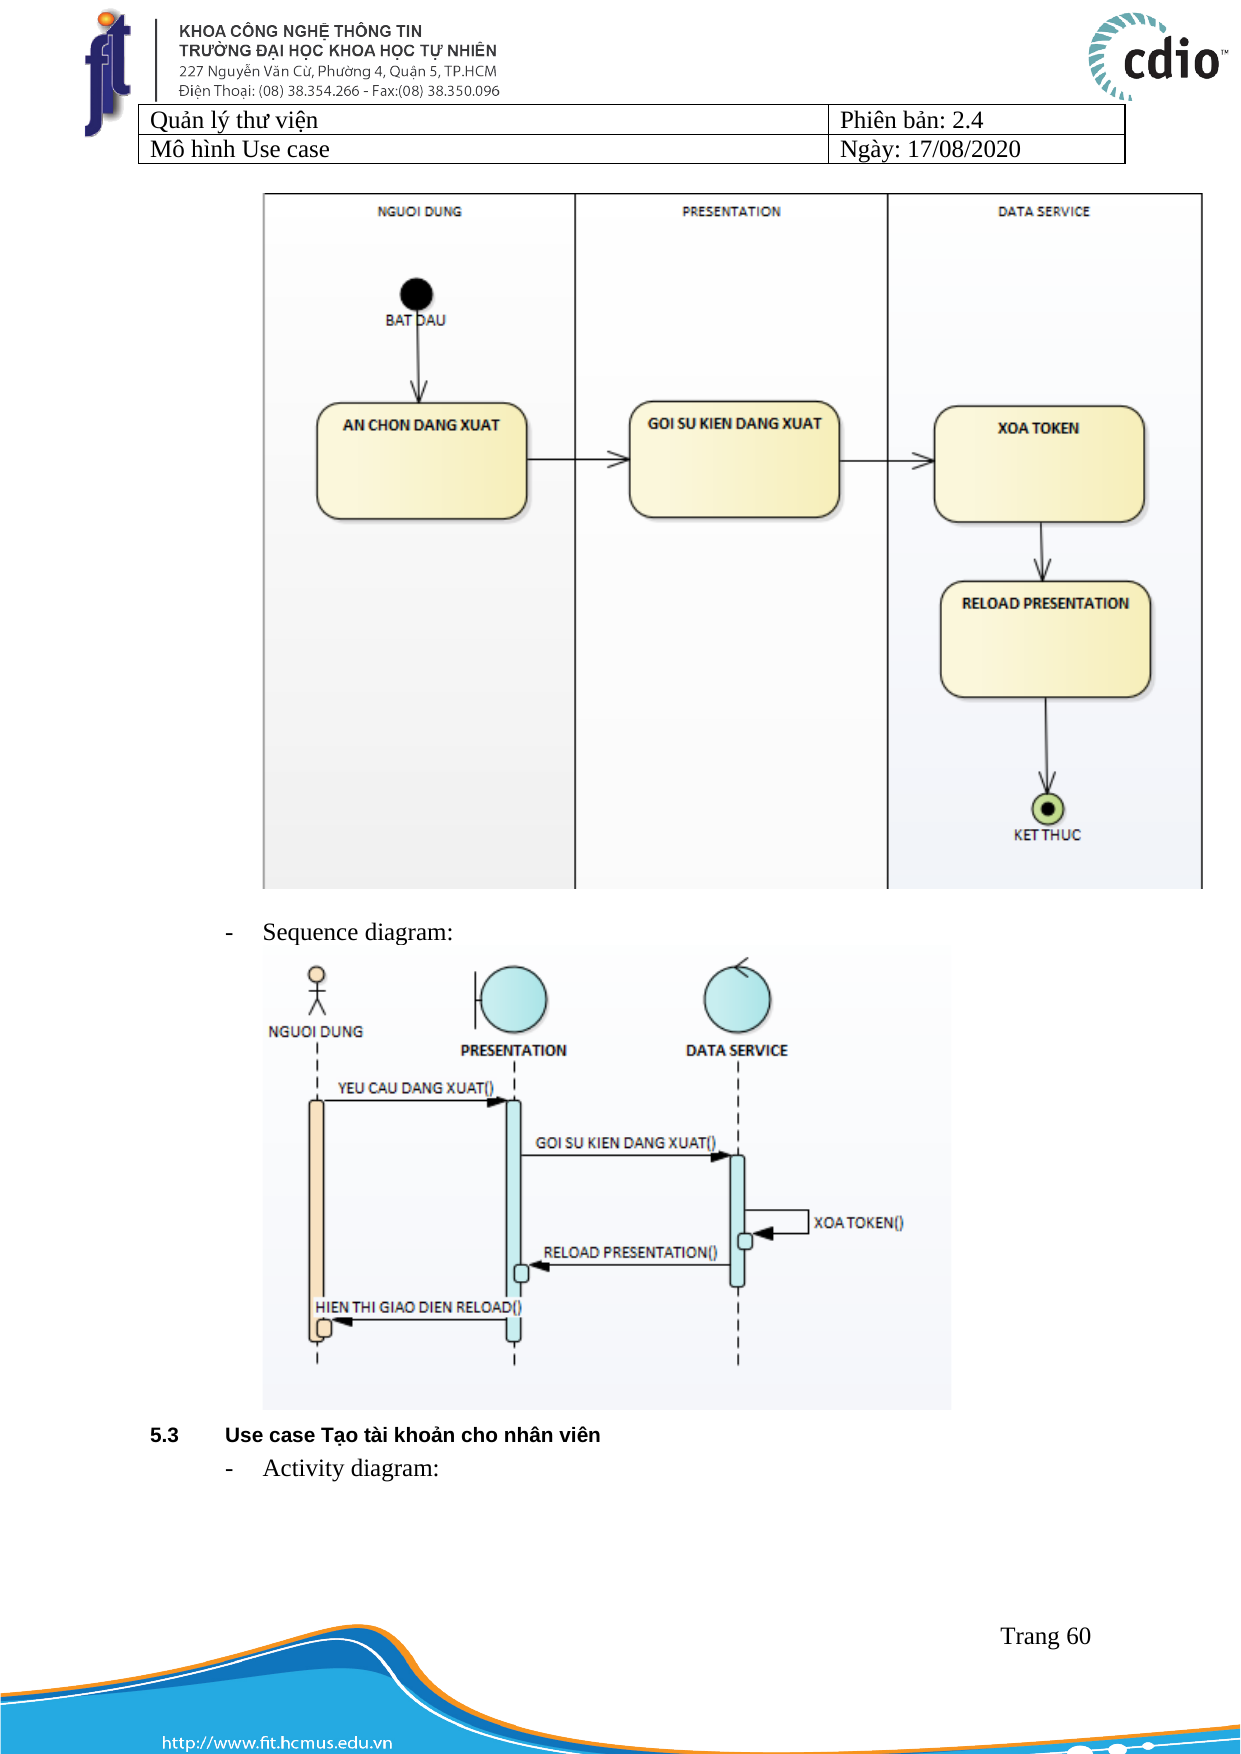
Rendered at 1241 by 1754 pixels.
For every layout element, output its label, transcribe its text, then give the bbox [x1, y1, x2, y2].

picture [61, 1, 1241, 161]
picture [139, 135, 828, 161]
list Activity diagram: [225, 1453, 1090, 1482]
subtitle Use case Tạo tài khoản cho nhân viên [150, 1422, 1090, 1447]
picture [262, 945, 952, 1410]
picture [829, 105, 1124, 134]
picture [262, 193, 1203, 889]
picture [139, 105, 828, 134]
list Sequence diagram: [225, 917, 1090, 946]
picture [0, 1621, 1241, 1754]
picture [829, 135, 1124, 161]
